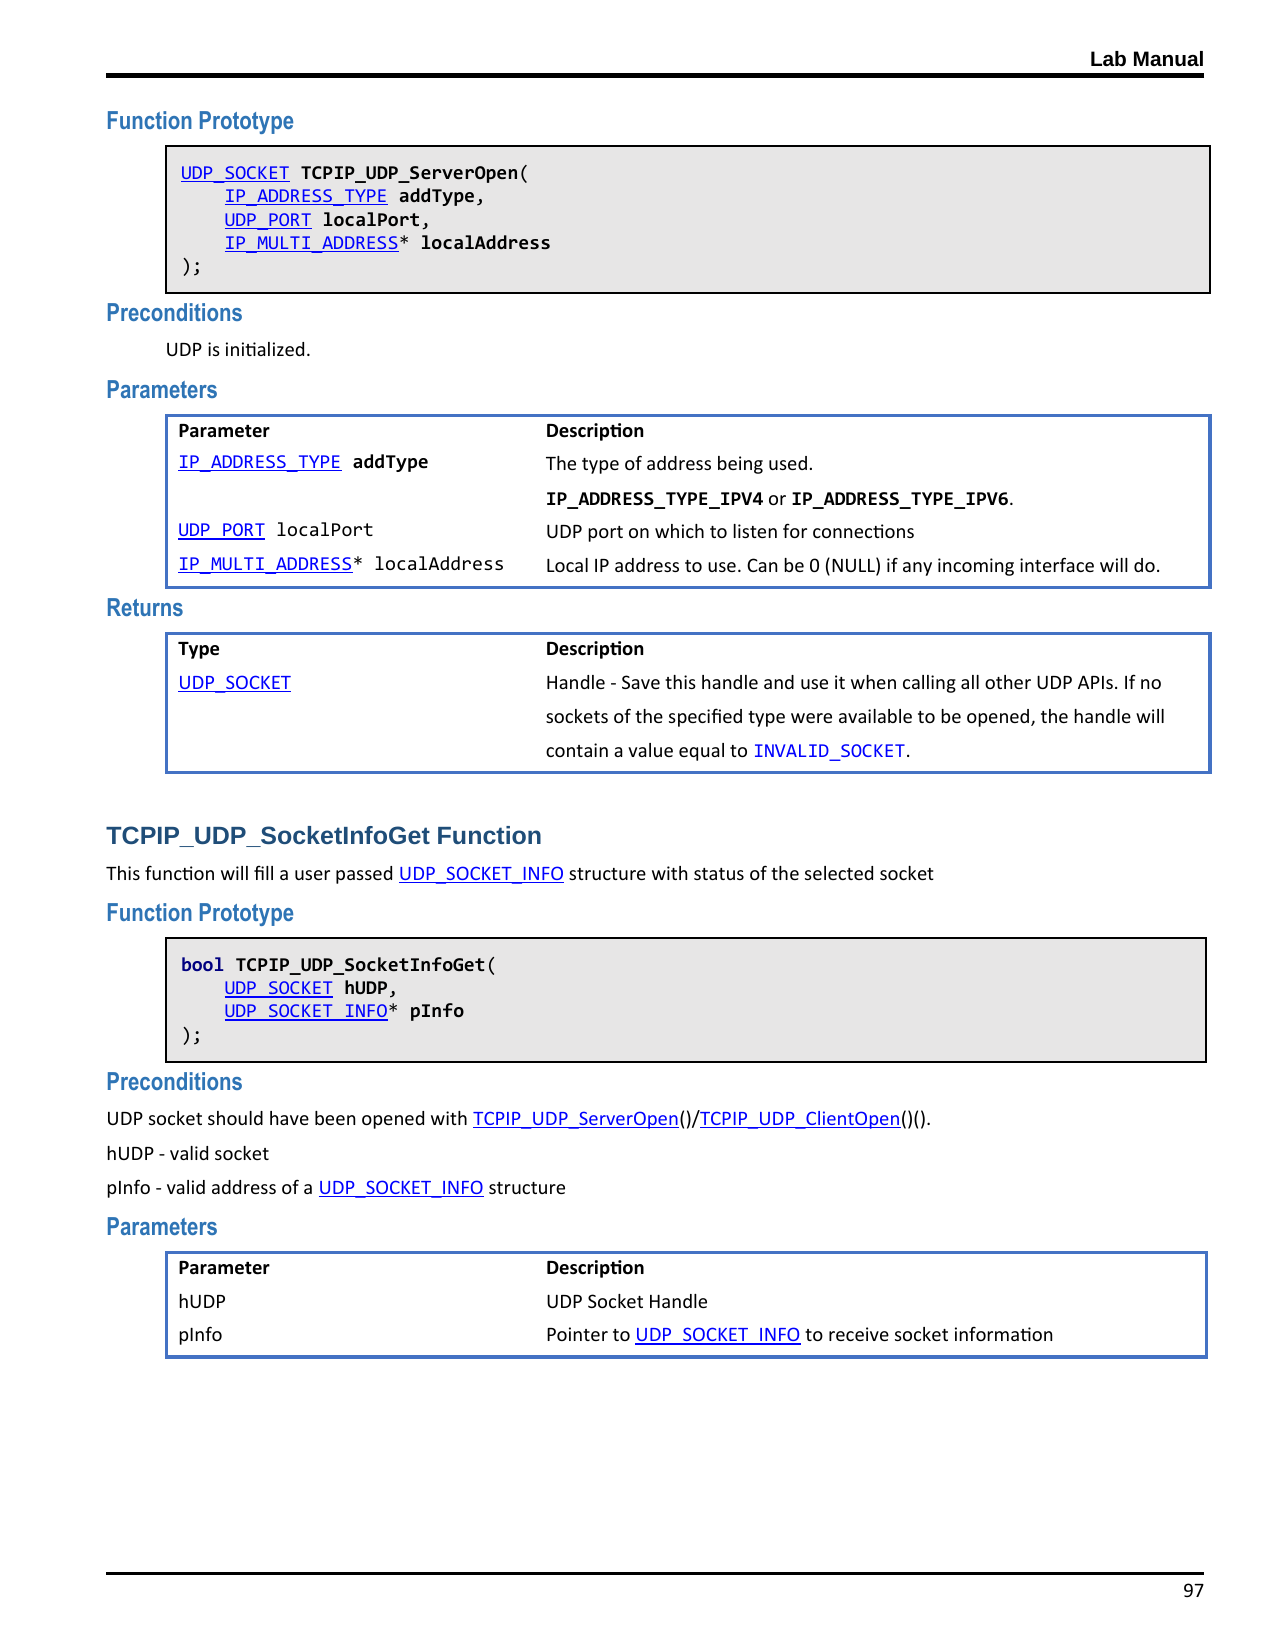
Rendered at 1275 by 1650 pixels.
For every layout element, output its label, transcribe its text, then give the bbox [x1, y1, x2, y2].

text pInfo - valid address of a UDP_SOCKET_INFO structure [106, 1174, 1204, 1199]
subtitle TCPIP_UDP_SocketInfoGet Function [106, 821, 1204, 850]
table_header bool TCPIP_UDP_SocketInfoGet( UDP_SOCKET hUDP, UDP_SOCKET_INFO* pInfo ); [167, 939, 1205, 1061]
subtitle Preconditions [106, 298, 1204, 327]
table_header Description [534, 635, 1208, 669]
table_cell UDP_SOCKET [168, 669, 534, 771]
table_header Description [534, 417, 1208, 451]
subtitle Parameters [106, 375, 1204, 404]
table_cell hUDP [168, 1288, 534, 1322]
text hUDP - valid socket [106, 1140, 1204, 1165]
text This function will fill a user passed UDP_SOCKET_INFO structure with status of the selected socket [106, 860, 1204, 885]
table_cell UDP_PORT localPort [168, 519, 534, 552]
table_cell UDP Socket Handle [535, 1288, 1205, 1322]
table_header UDP_SOCKET TCPIP_UDP_ServerOpen( IP_ADDRESS_TYPE addType, UDP_PORT localPort, IP_MULTI_ADDRESS* localAddress ); [167, 147, 1209, 292]
table_cell IP_ADDRESS_TYPE addType [168, 451, 534, 519]
subtitle Parameters [106, 1212, 1204, 1241]
table_header Parameter [168, 1254, 534, 1288]
text UDP socket should have been opened with TCPIP_UDP_ServerOpen()/TCPIP_UDP_ClientOpen()(). [106, 1105, 1204, 1131]
table_cell Pointer to UDP_SOCKET_INFO to receive socket information [535, 1322, 1205, 1355]
subtitle Function Prototype [106, 106, 1204, 135]
subtitle Function Prototype [106, 898, 1204, 927]
table_header Description [535, 1254, 1205, 1288]
table_cell UDP port on which to listen for connections [534, 519, 1208, 552]
table_cell Handle - Save this handle and use it when calling all other UDP APIs. If no sockets of the specified type were available to be opened, the handle will contain a value equal to INVALID_SOCKET. [534, 669, 1208, 771]
table_header Parameter [168, 417, 534, 451]
table_cell Local IP address to use. Can be 0 (NULL) if any incoming interface will do. [534, 553, 1208, 586]
table_cell The type of address being used. IP_ADDRESS_TYPE_IPV4 or IP_ADDRESS_TYPE_IPV6. [534, 451, 1208, 519]
table_cell pInfo [168, 1322, 534, 1355]
subtitle Preconditions [106, 1067, 1204, 1095]
table_cell IP_MULTI_ADDRESS* localAddress [168, 553, 534, 586]
table_header Type [168, 635, 534, 669]
text UDP is initialized. [165, 337, 1204, 362]
subtitle Returns [106, 593, 1204, 622]
